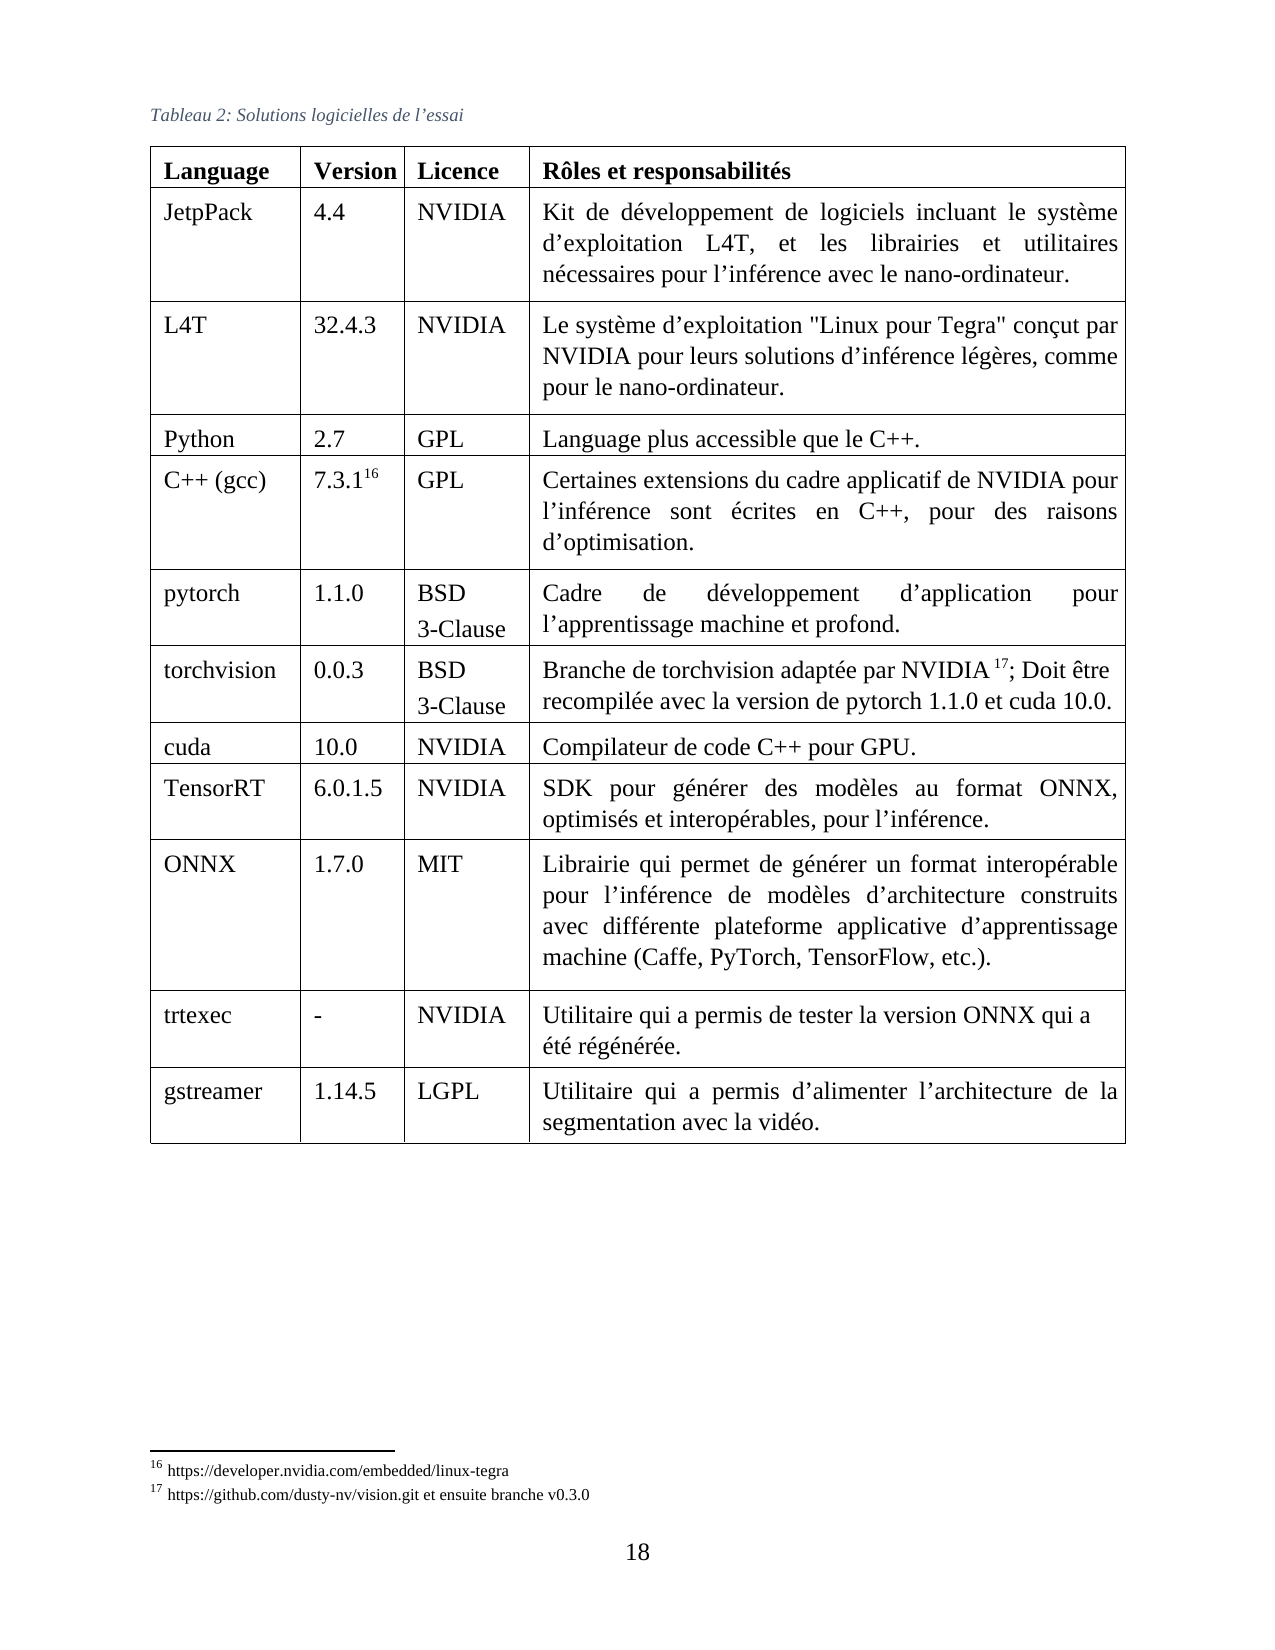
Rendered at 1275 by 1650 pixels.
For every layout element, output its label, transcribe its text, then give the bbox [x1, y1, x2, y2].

table_cell Librairie qui permet de générer un format interopérable pour l’inférence de modèles d’architecture construits avec différente plateforme applicative d’apprentissage machine (Caffe, PyTorch, TensorFlow, etc.). [530, 840, 1125, 990]
table_cell 1.1.0 [301, 570, 404, 645]
table_cell Language plus accessible que le C++. [530, 415, 1125, 455]
table_cell Branche de torchvision adaptée par NVIDIA ; Doit être recompilée avec la version de pytorch 1.1.0 et cuda 10.0. [530, 646, 1125, 722]
table_cell NVIDIA [405, 764, 529, 839]
table_cell Certaines extensions du cadre applicatif de NVIDIA pour l’inférence sont écrites en C++, pour des raisons d’optimisation. [530, 456, 1125, 569]
table_cell 2.7 [301, 415, 404, 455]
table_cell 10.0 [301, 723, 404, 763]
table_cell Compilateur de code C++ pour GPU. [530, 723, 1125, 763]
text Tableau 2: Solutions logicielles de l’essai [150, 104, 1125, 125]
table_header Licence [405, 147, 529, 187]
table_cell NVIDIA [405, 302, 529, 414]
table_cell trtexec [151, 991, 300, 1066]
table_cell TensorRT [151, 764, 300, 839]
table_cell BSD 3-Clause [405, 570, 529, 645]
table_cell Utilitaire qui a permis de tester la version ONNX qui a été régénérée. [530, 991, 1125, 1066]
table_cell Le système d’exploitation "Linux pour Tegra" conçut par NVIDIA pour leurs solutions d’inférence légères, comme pour le nano-ordinateur. [530, 302, 1125, 414]
table_cell Python [151, 415, 300, 455]
table_cell Kit de développement de logiciels incluant le système d’exploitation L4T, et les librairies et utilitaires nécessaires pour l’inférence avec le nano-ordinateur. [530, 188, 1125, 301]
table_header Rôles et responsabilités [530, 147, 1125, 187]
table_cell gstreamer [151, 1068, 300, 1142]
table_cell GPL [405, 415, 529, 455]
table_cell 6.0.1.5 [301, 764, 404, 839]
table_cell 0.0.3 [301, 646, 404, 722]
table_cell 7.3.1 [301, 456, 404, 569]
table_cell L4T [151, 302, 300, 414]
table_cell 1.7.0 [301, 840, 404, 990]
table_header Version [301, 147, 404, 187]
table_cell torchvision [151, 646, 300, 722]
table_cell 4.4 [301, 188, 404, 301]
table_cell MIT [405, 840, 529, 990]
table_cell 1.14.5 [301, 1068, 404, 1142]
table_cell 32.4.3 [301, 302, 404, 414]
table_cell ONNX [151, 840, 300, 990]
table_cell LGPL [405, 1068, 529, 1142]
table_cell GPL [405, 456, 529, 569]
table_cell pytorch [151, 570, 300, 645]
table_cell - [301, 991, 404, 1066]
table_cell NVIDIA [405, 991, 529, 1066]
table_cell C++ (gcc) [151, 456, 300, 569]
table_cell NVIDIA [405, 723, 529, 763]
table_cell BSD 3-Clause [405, 646, 529, 722]
table_cell SDK pour générer des modèles au format ONNX, optimisés et interopérables, pour l’inférence. [530, 764, 1125, 839]
table_cell Utilitaire qui a permis d’alimenter l’architecture de la segmentation avec la vidéo. [530, 1068, 1125, 1142]
table_cell JetpPack [151, 188, 300, 301]
table_cell NVIDIA [405, 188, 529, 301]
table_header Language [151, 147, 300, 187]
table_cell Cadre de développement d’application pour l’apprentissage machine et profond. [530, 570, 1125, 645]
table_cell cuda [151, 723, 300, 763]
